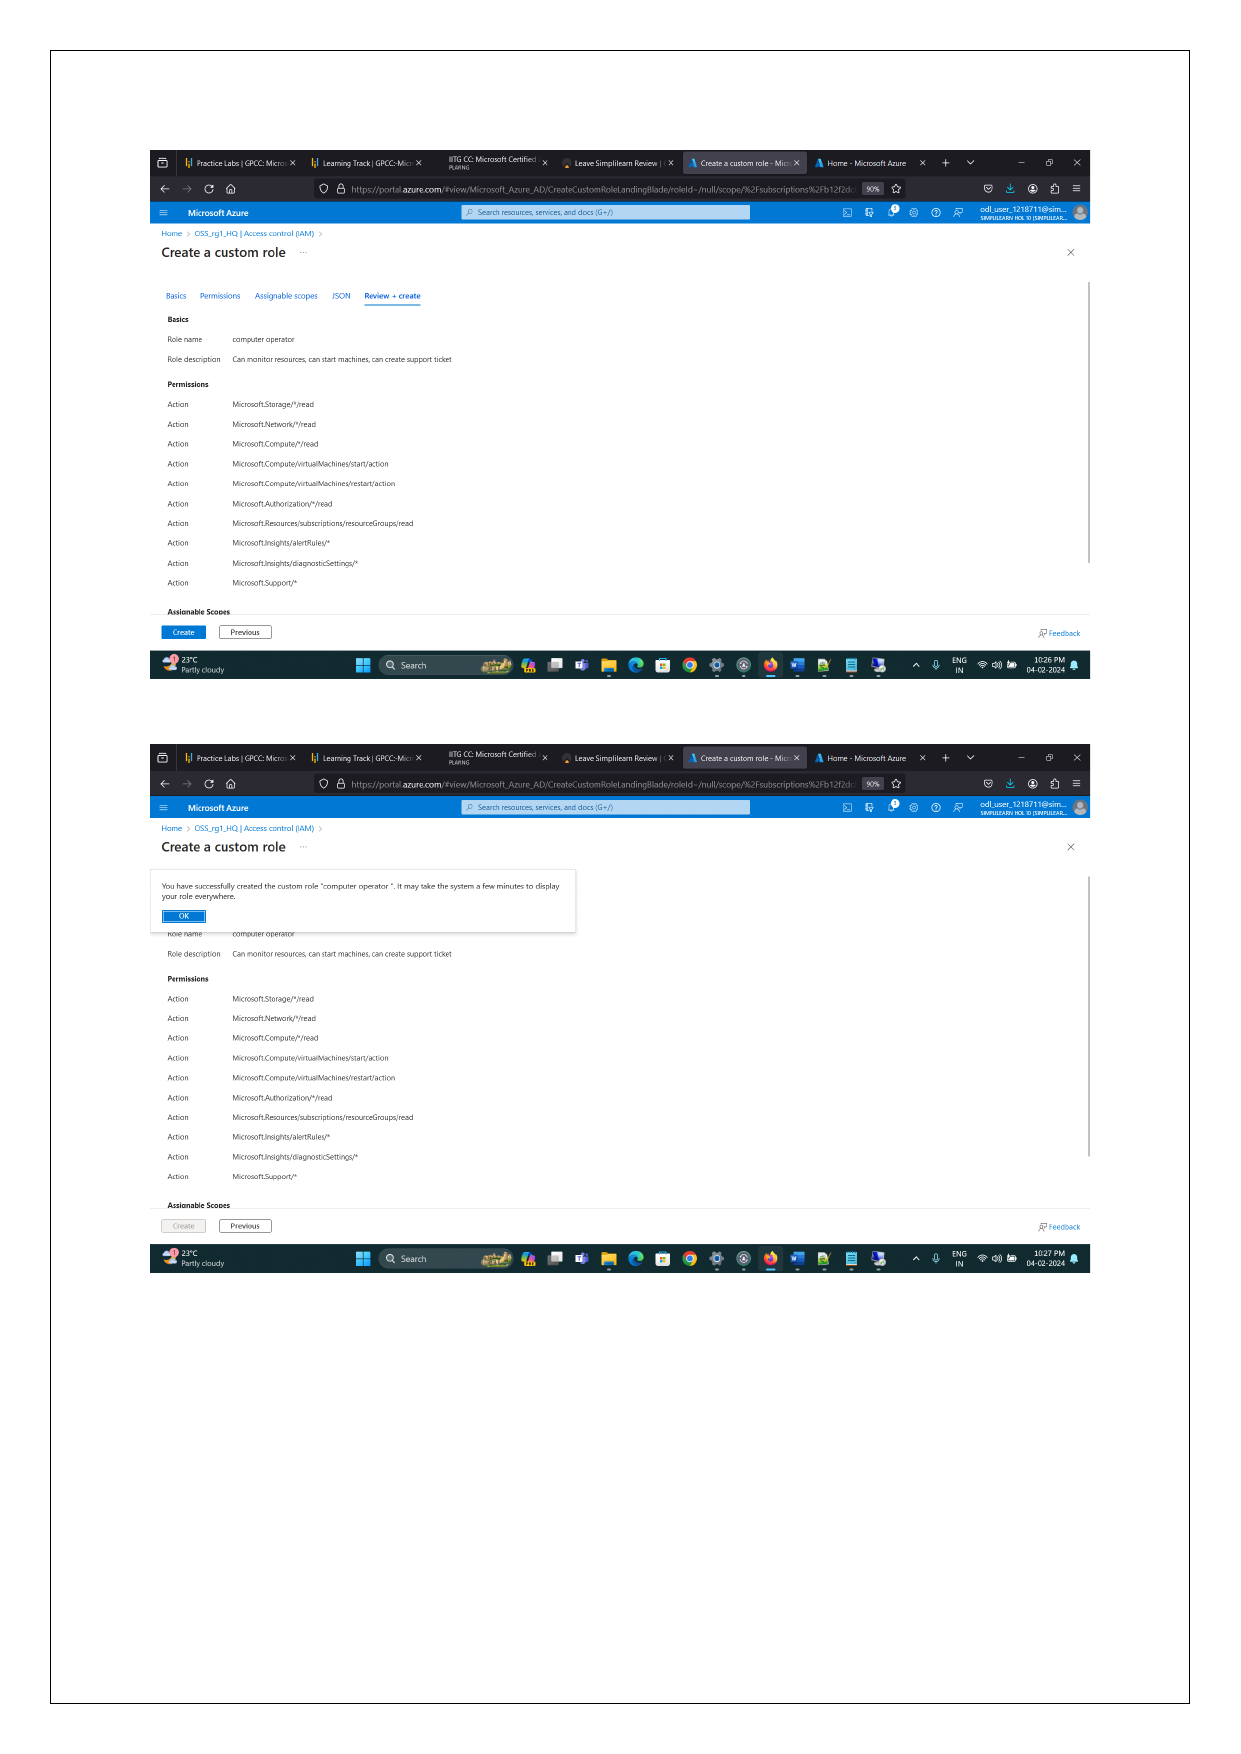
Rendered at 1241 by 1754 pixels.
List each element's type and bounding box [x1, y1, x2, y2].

picture [150, 150, 1091, 679]
picture [150, 744, 1091, 1273]
